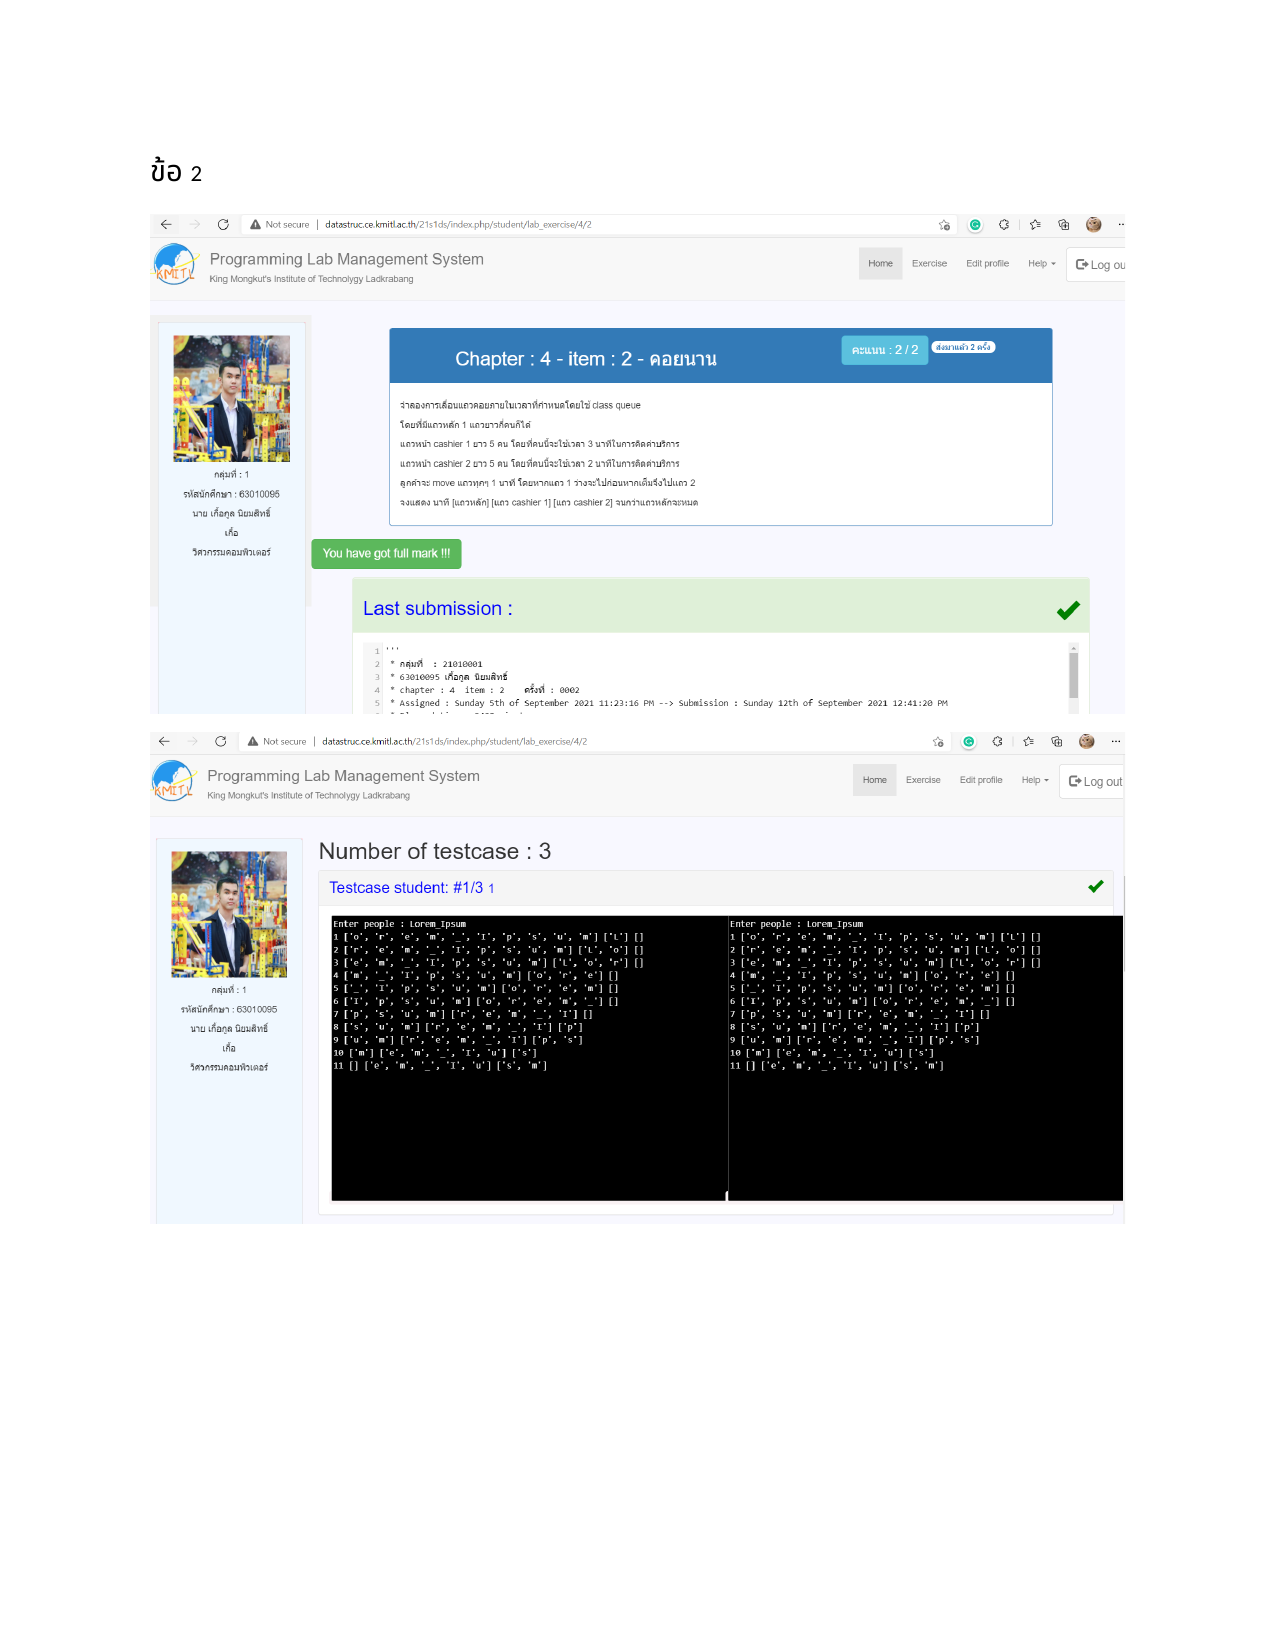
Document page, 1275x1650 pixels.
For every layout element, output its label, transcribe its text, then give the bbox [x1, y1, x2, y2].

picture [150, 732, 1125, 1224]
picture [150, 214, 1125, 714]
text ข้อ 2 [150, 150, 1125, 194]
